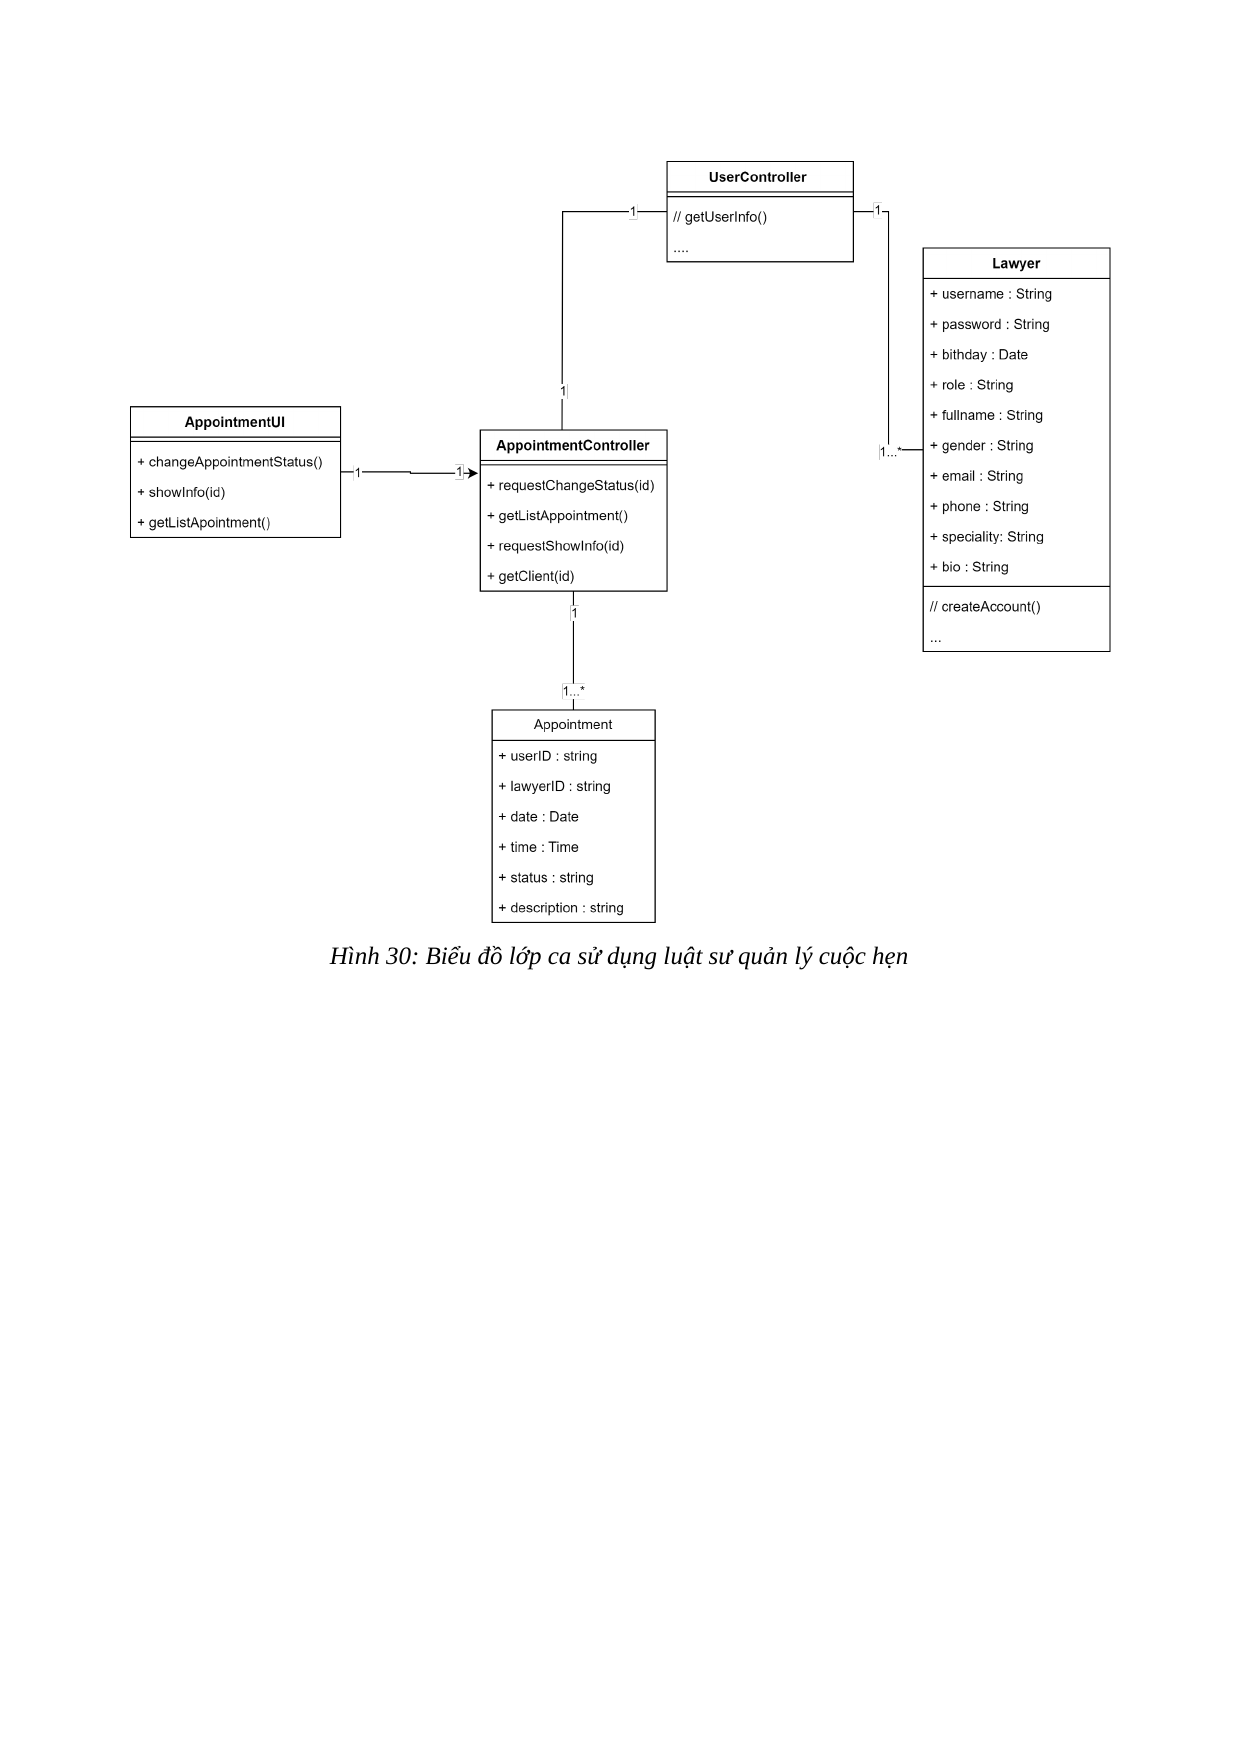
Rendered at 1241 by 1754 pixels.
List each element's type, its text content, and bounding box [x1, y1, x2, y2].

text Hình 30: Biểu đồ lớp ca sử dụng luật sư quản lý cuộc hẹn [118, 941, 1122, 970]
picture [118, 150, 1122, 938]
